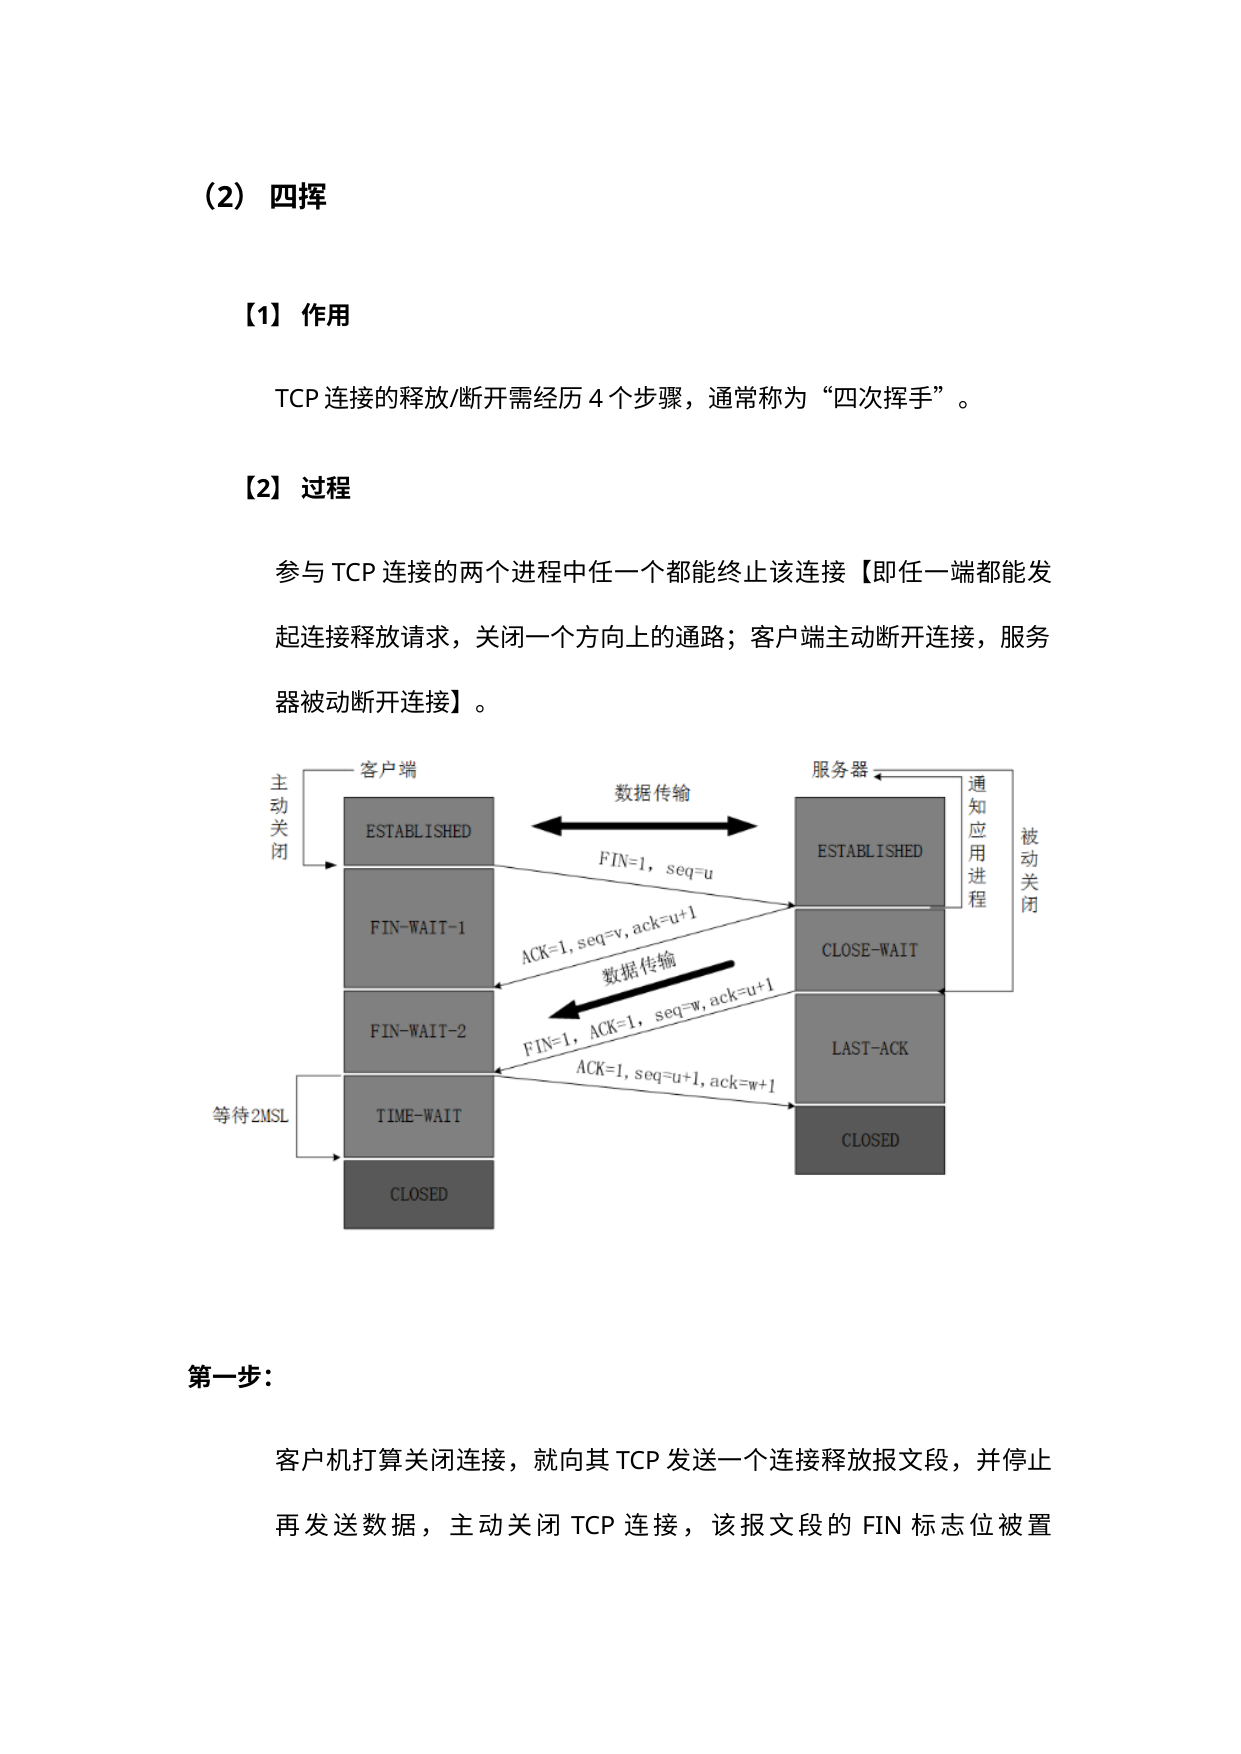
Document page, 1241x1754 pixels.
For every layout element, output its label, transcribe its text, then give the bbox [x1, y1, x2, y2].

list 参与TCP连接的两个进程中任一个都能终止该连接【即任一端都能发起连接释放请求，关闭一个方向上的通路；客户端主动断开连接，服务器被动断开连接】。 [275, 538, 1053, 732]
text TCP连接的释放/断开需经历4个步骤，通常称为“四次挥手”。 [231, 364, 1053, 429]
subtitle 【2】 过程 [187, 454, 1053, 519]
subtitle 【1】 作用 [187, 281, 1053, 346]
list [275, 1426, 1053, 1556]
picture [187, 732, 1053, 1240]
subtitle （2） 四挥 [187, 162, 1053, 227]
subtitle 第一步： [187, 1343, 1053, 1408]
